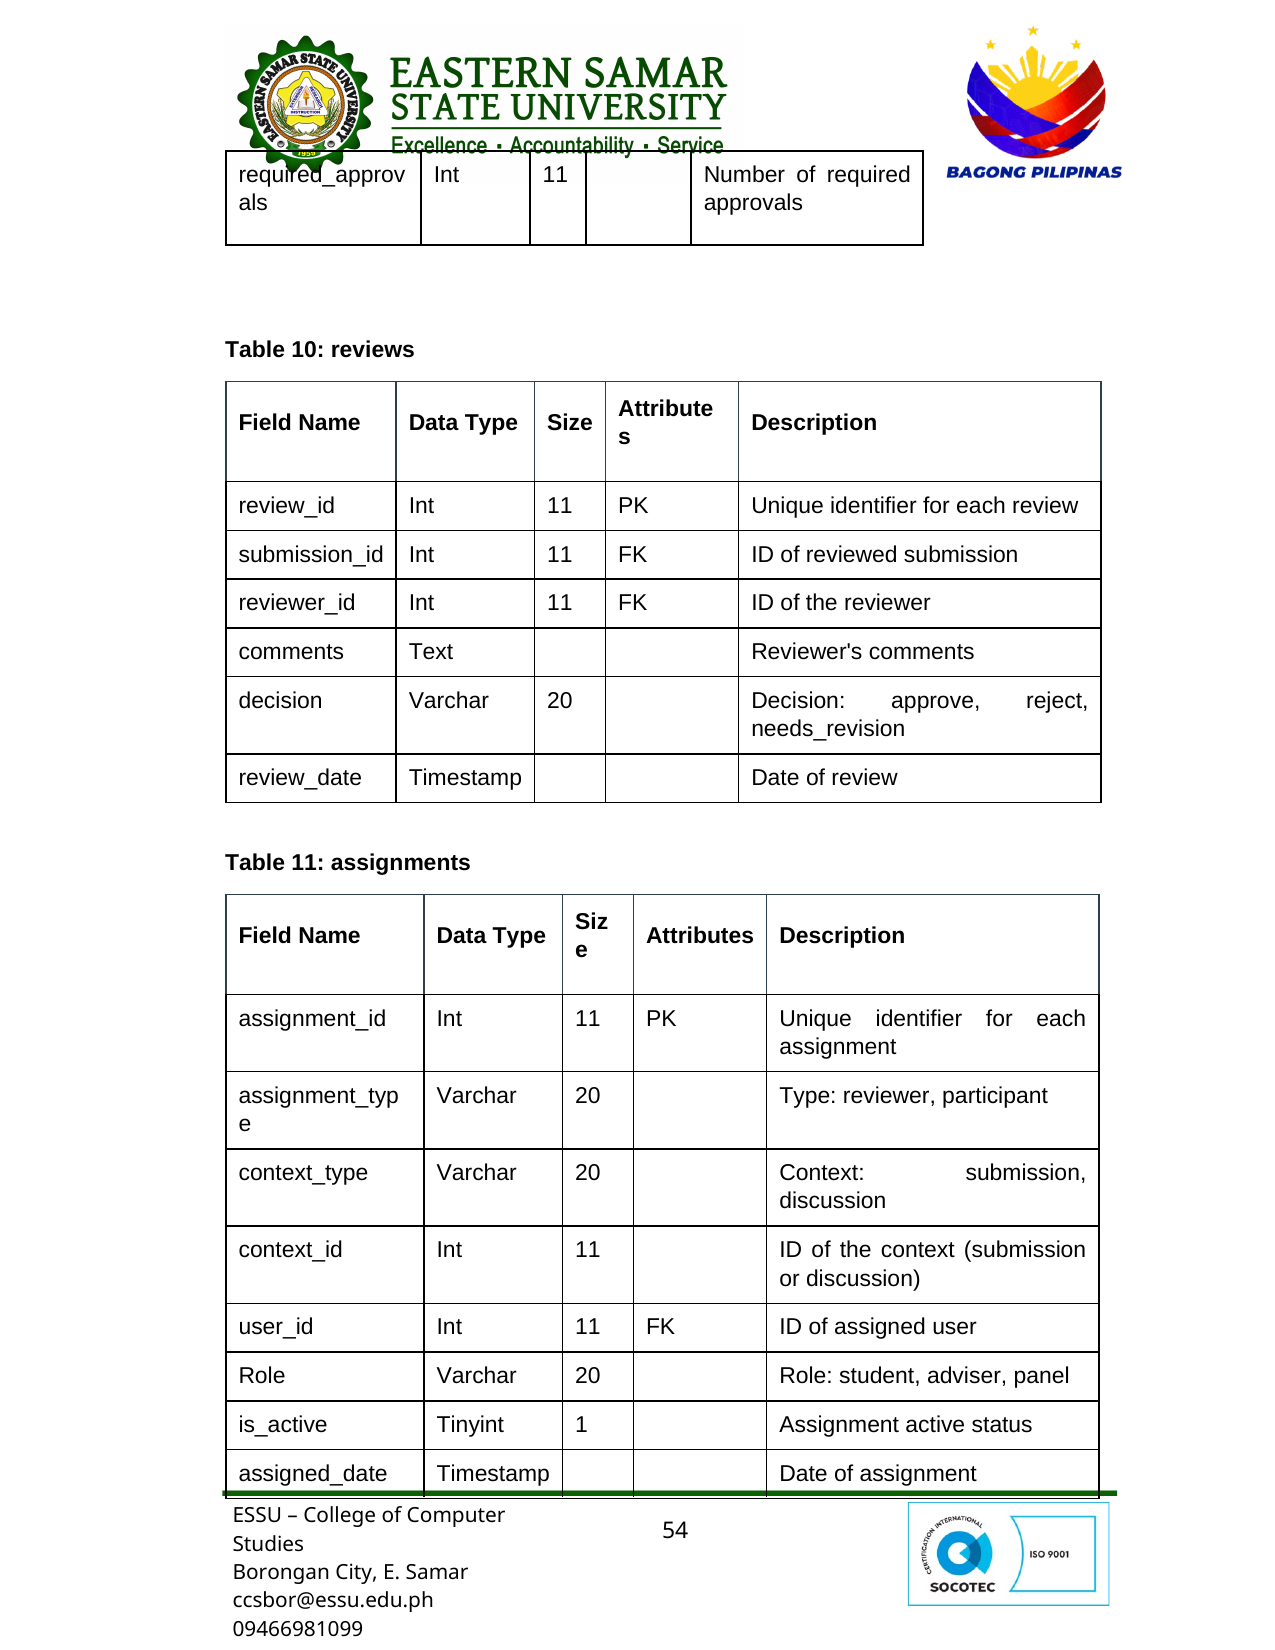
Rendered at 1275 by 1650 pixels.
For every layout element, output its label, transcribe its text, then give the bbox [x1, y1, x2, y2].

table_cell [587, 152, 690, 244]
table_cell Int [425, 1304, 562, 1351]
table_cell [634, 1227, 766, 1302]
table_header Data Type [397, 382, 534, 481]
table_cell assigned_date [227, 1450, 423, 1497]
table_cell 20 [563, 1072, 633, 1148]
table_cell required_approvals [227, 152, 420, 244]
table_cell 11 [535, 531, 605, 578]
table_cell 11 [535, 580, 605, 627]
table_cell ID of the context (submission or discussion) [767, 1227, 1098, 1302]
table_cell 20 [535, 677, 605, 753]
table_cell Reviewer's comments [739, 629, 1100, 676]
table_cell Int [397, 580, 534, 627]
table_header Field Name [227, 895, 423, 994]
table_cell comments [227, 629, 395, 676]
table_cell ID of reviewed submission [739, 531, 1100, 578]
table_cell Int [397, 482, 534, 529]
table_cell 11 [563, 995, 633, 1071]
picture [225, 24, 743, 150]
table_cell submission_id [227, 531, 395, 578]
table_cell [535, 755, 605, 802]
table_cell FK [606, 580, 738, 627]
table_cell context_id [227, 1227, 423, 1302]
table_cell Int [425, 1227, 562, 1302]
table_cell 11 [531, 152, 585, 244]
table_cell PK [634, 995, 766, 1071]
table_cell [634, 1402, 766, 1449]
table_cell Tinyint [425, 1402, 562, 1449]
picture [941, 22, 1125, 182]
table_cell Context: submission, discussion [767, 1150, 1098, 1225]
table_cell reviewer_id [227, 580, 395, 627]
table_header Description [767, 895, 1098, 994]
table_header Attributes [606, 382, 738, 481]
table_cell 20 [563, 1353, 633, 1400]
table_cell Type: reviewer, participant [767, 1072, 1098, 1148]
table_cell Int [397, 531, 534, 578]
table_cell 1 [563, 1402, 633, 1449]
table_cell Unique identifier for each review [739, 482, 1100, 529]
table_cell context_type [227, 1150, 423, 1225]
table_cell Decision: approve, reject, needs_revision [739, 677, 1100, 753]
table_cell Role: student, adviser, panel [767, 1353, 1098, 1400]
table_cell [606, 629, 738, 676]
table_cell review_id [227, 482, 395, 529]
picture [1100, 1488, 1118, 1498]
table_cell Date of assignment [767, 1450, 1098, 1497]
table_header Field Name [227, 382, 395, 481]
table_cell Unique identifier for each assignment [767, 995, 1098, 1071]
table_cell Number of required approvals [692, 152, 922, 244]
text Table 10: reviews [225, 336, 1125, 362]
table_cell Timestamp [425, 1450, 562, 1497]
table_cell Text [397, 629, 534, 676]
table_cell Int [425, 995, 562, 1071]
table_cell is_active [227, 1402, 423, 1449]
table_cell [606, 677, 738, 753]
table_cell user_id [227, 1304, 423, 1351]
table_cell Role [227, 1353, 423, 1400]
table_cell [563, 1450, 633, 1497]
picture [907, 1502, 1110, 1604]
table_cell Varchar [425, 1072, 562, 1148]
table_cell Timestamp [397, 755, 534, 802]
table_header Size [563, 895, 633, 994]
table_cell Int [422, 152, 529, 244]
table_header Data Type [425, 895, 562, 994]
table_cell 11 [535, 482, 605, 529]
table_header Size [535, 382, 605, 481]
table_cell Varchar [397, 677, 534, 753]
table_header Description [739, 382, 1100, 481]
table_cell 11 [563, 1227, 633, 1302]
text Table 11: assignments [225, 848, 1125, 875]
table_cell assignment_id [227, 995, 423, 1071]
table_cell Date of review [739, 755, 1100, 802]
table_cell FK [634, 1304, 766, 1351]
table_cell [634, 1450, 766, 1497]
table_cell review_date [227, 755, 395, 802]
table_cell Assignment active status [767, 1402, 1098, 1449]
table_cell decision [227, 677, 395, 753]
table_cell FK [606, 531, 738, 578]
table_cell Varchar [425, 1150, 562, 1225]
table_cell [535, 629, 605, 676]
table_cell Varchar [425, 1353, 562, 1400]
table_cell assignment_type [227, 1072, 423, 1148]
table_cell 20 [563, 1150, 633, 1225]
table_cell ID of assigned user [767, 1304, 1098, 1351]
table_cell [634, 1150, 766, 1225]
table_cell [606, 755, 738, 802]
table_cell ID of the reviewer [739, 580, 1100, 627]
table_header Attributes [634, 895, 766, 994]
table_cell [634, 1353, 766, 1400]
table_cell 11 [563, 1304, 633, 1351]
table_cell PK [606, 482, 738, 529]
table_cell [634, 1072, 766, 1148]
